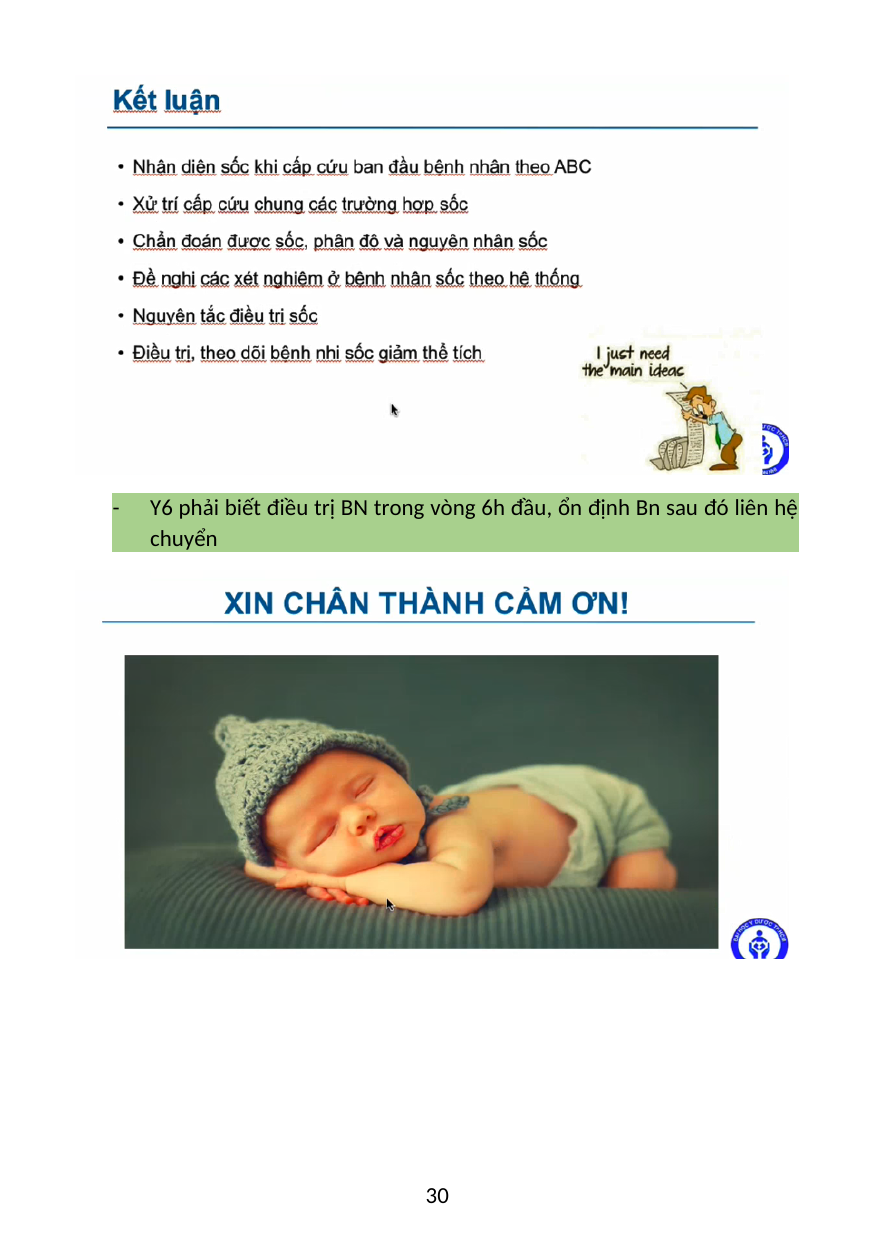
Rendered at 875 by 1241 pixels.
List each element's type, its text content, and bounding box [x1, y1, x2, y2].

picture [75, 75, 789, 475]
picture [75, 570, 789, 959]
list Y6 phải biết điều trị BN trong vòng 6h đầu, ổn định Bn sau đó liên hệ chuyển [112, 493, 799, 552]
